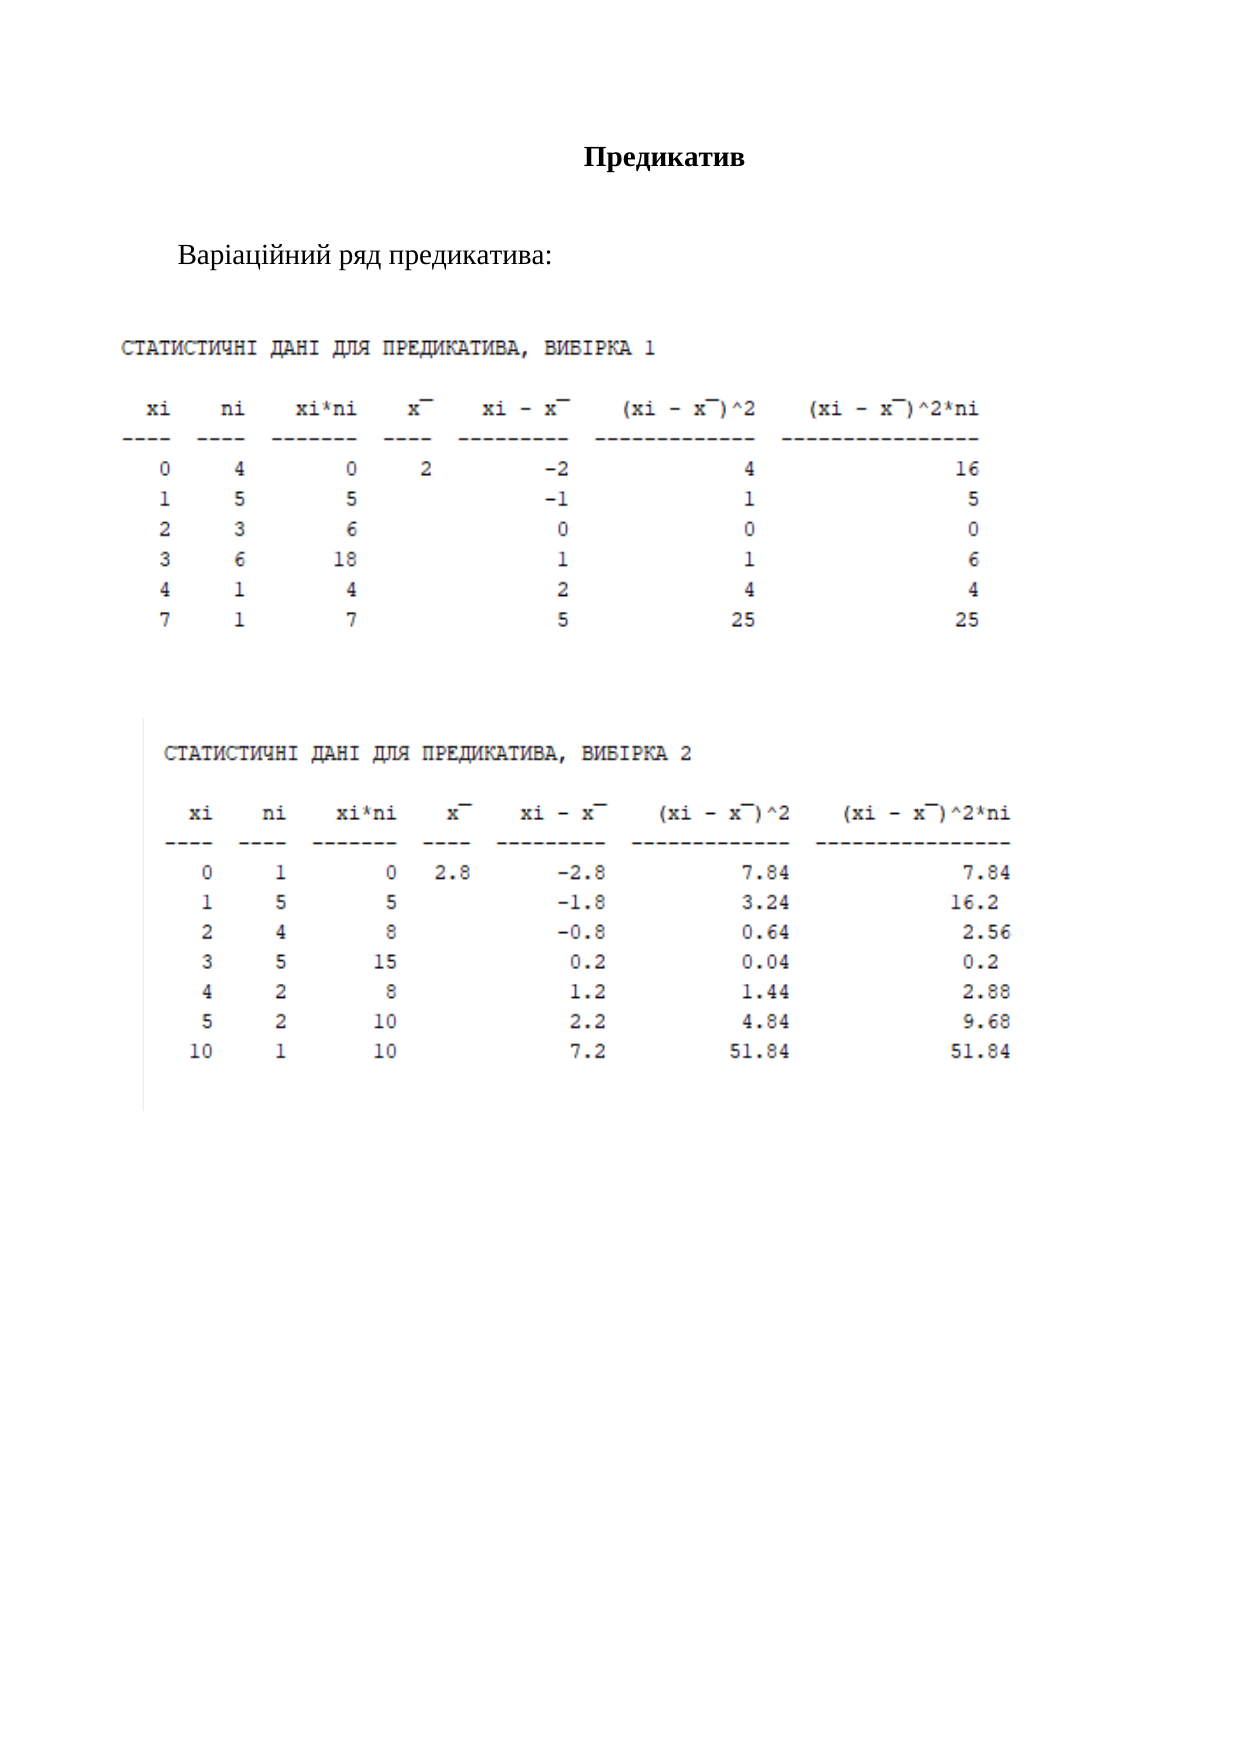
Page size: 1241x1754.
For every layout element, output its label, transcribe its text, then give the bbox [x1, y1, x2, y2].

text Варіаційний ряд предикатива: [177, 237, 1152, 270]
picture [142, 718, 1072, 1111]
subtitle Предикатив [177, 139, 1152, 172]
picture [110, 307, 1093, 694]
